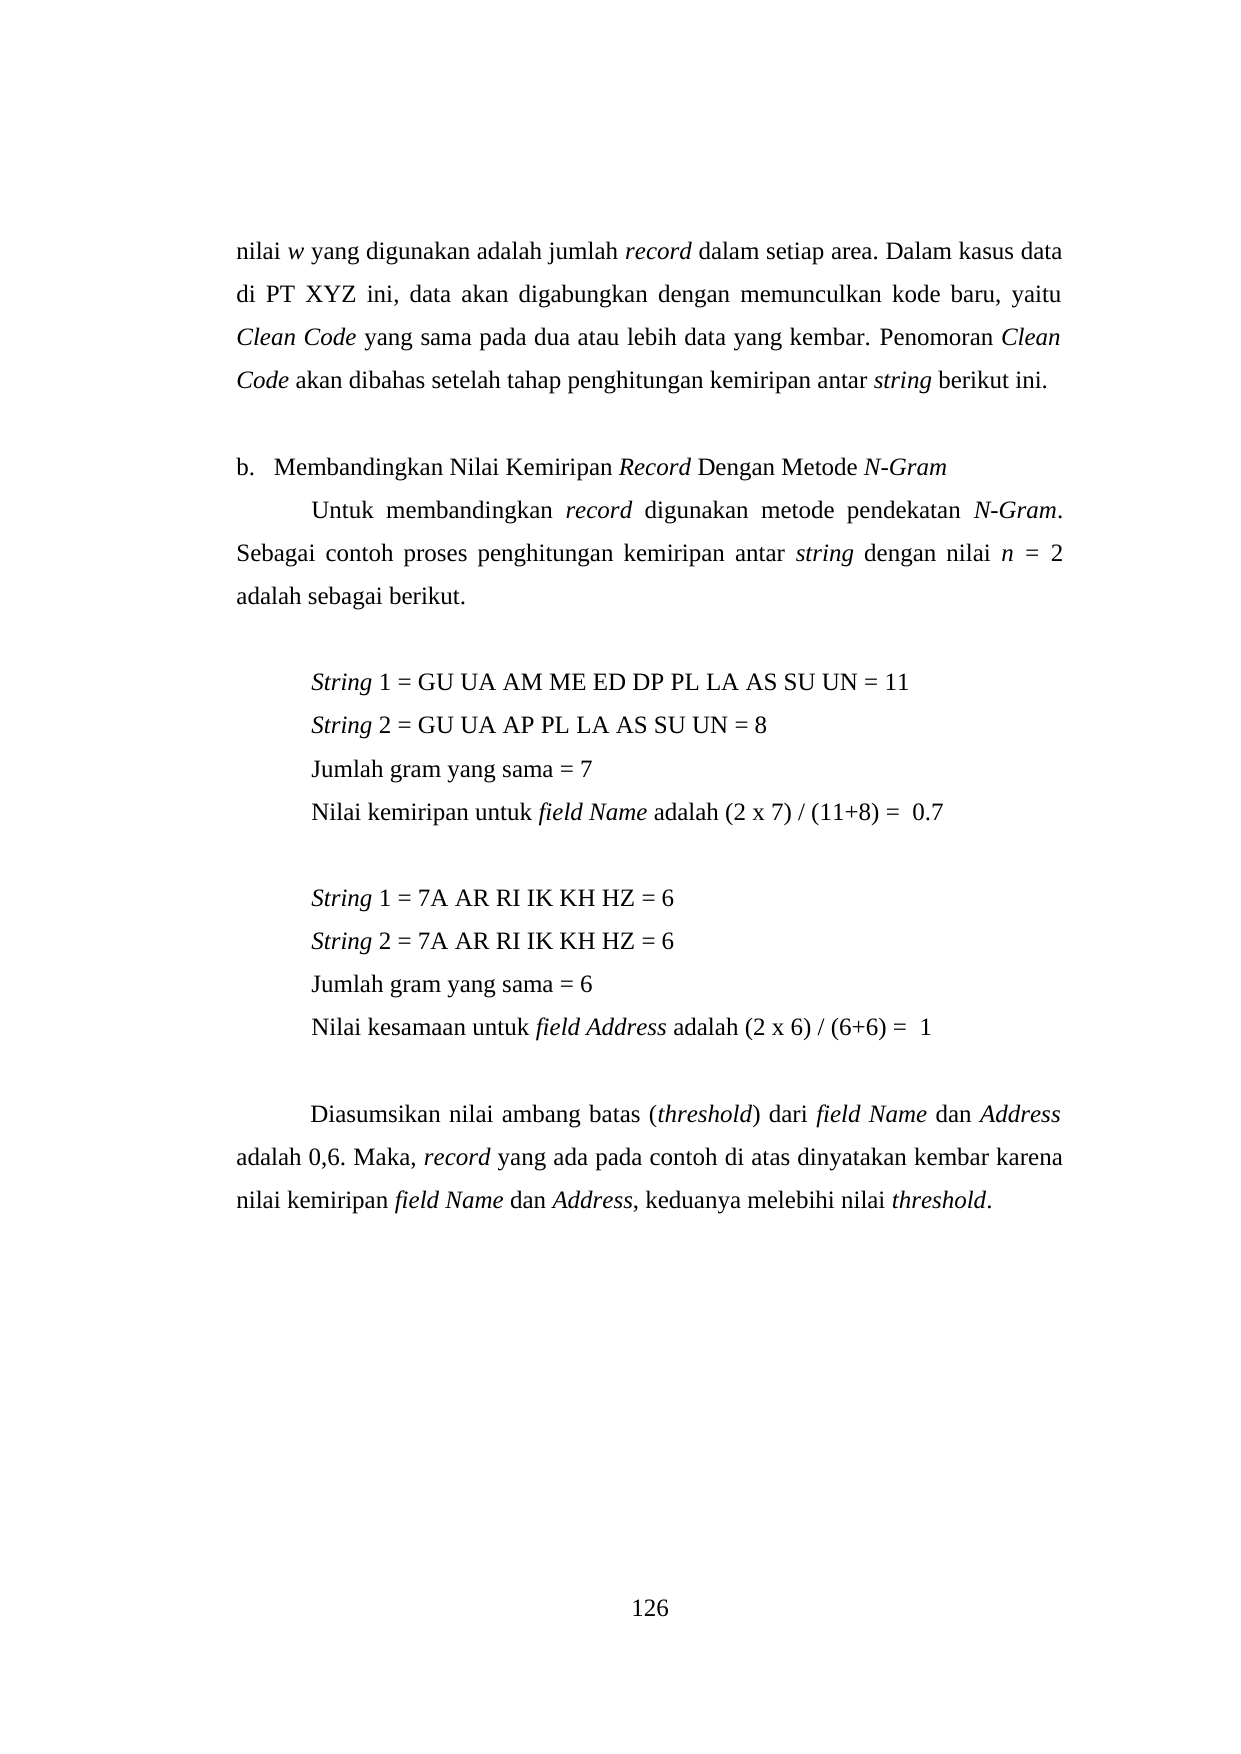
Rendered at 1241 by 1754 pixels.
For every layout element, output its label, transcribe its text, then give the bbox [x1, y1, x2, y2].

text Nilai kesamaan untuk field Address adalah (2 x 6) / (6+6) = 1 [236, 1012, 1063, 1041]
text Jumlah gram yang sama = 7 [311, 754, 1063, 782]
text String 1 = GU UA AM ME ED DP PL LA AS SU UN = 11 [311, 667, 1063, 696]
text Nilai kemiripan untuk field Name adalah (2 x 7) / (11+8) = 0.7 [236, 797, 1063, 826]
text Diasumsikan nilai ambang batas (threshold) dari field Name dan Address adalah 0,6. Maka, record yang ada pada contoh di atas dinyatakan kembar karena nilai kemiripan field Name dan Address, keduanya melebihi nilai threshold. [236, 1099, 1063, 1214]
text Untuk membandingkan record digunakan metode pendekatan N-Gram. Sebagai contoh proses penghitungan kemiripan antar string dengan nilai n = 2 adalah sebagai berikut. [236, 495, 1063, 610]
text String 2 = GU UA AP PL LA AS SU UN = 8 [311, 711, 1063, 739]
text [236, 236, 1063, 394]
text String 2 = 7A AR RI IK KH HZ = 6 [236, 926, 1063, 955]
list Membandingkan Nilai Kemiripan Record Dengan Metode N-Gram [236, 452, 1063, 481]
text String 1 = 7A AR RI IK KH HZ = 6 [236, 883, 1063, 912]
text Jumlah gram yang sama = 6 [236, 969, 1063, 998]
